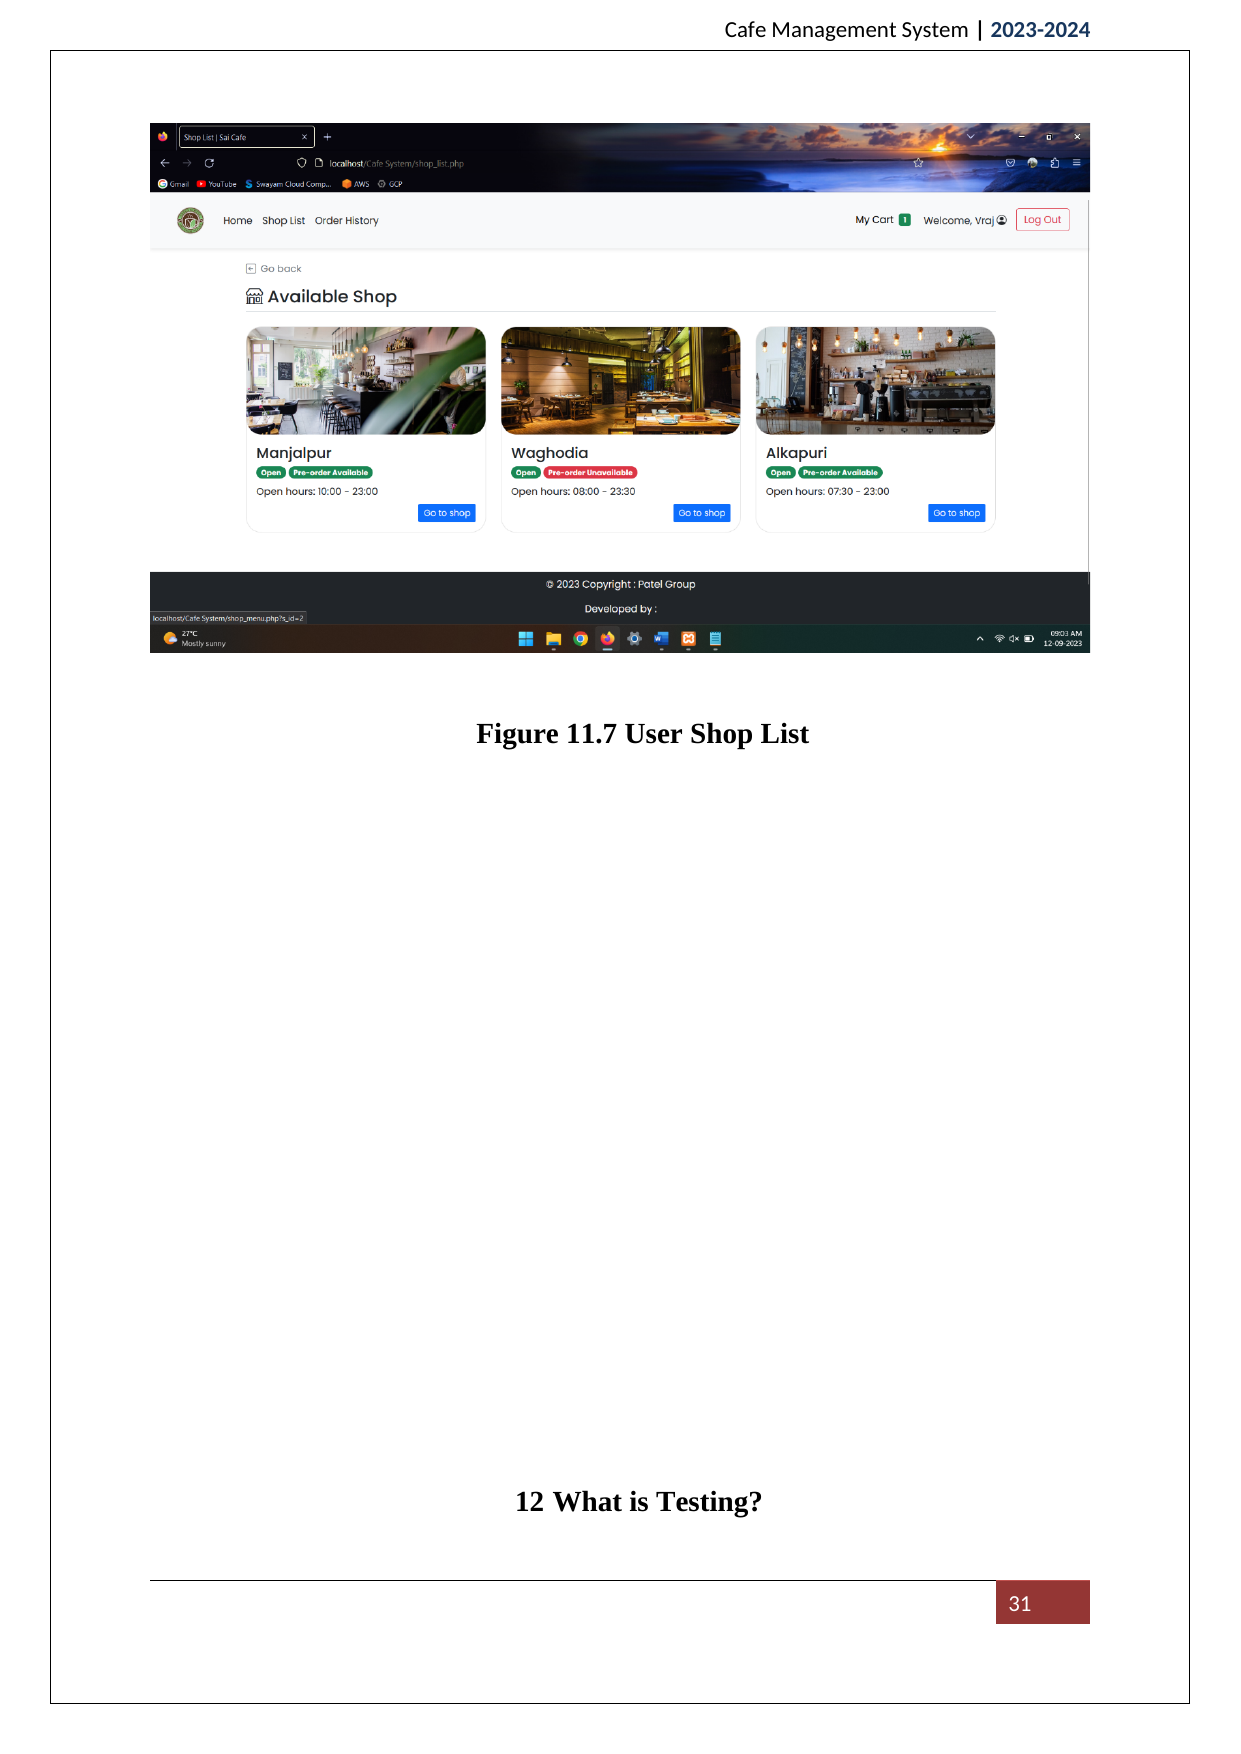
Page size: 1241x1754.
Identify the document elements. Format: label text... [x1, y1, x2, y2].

list What is Testing? [187, 1484, 1090, 1517]
picture [150, 123, 1091, 653]
list Figure 11.7 User Shop List [195, 716, 1090, 750]
